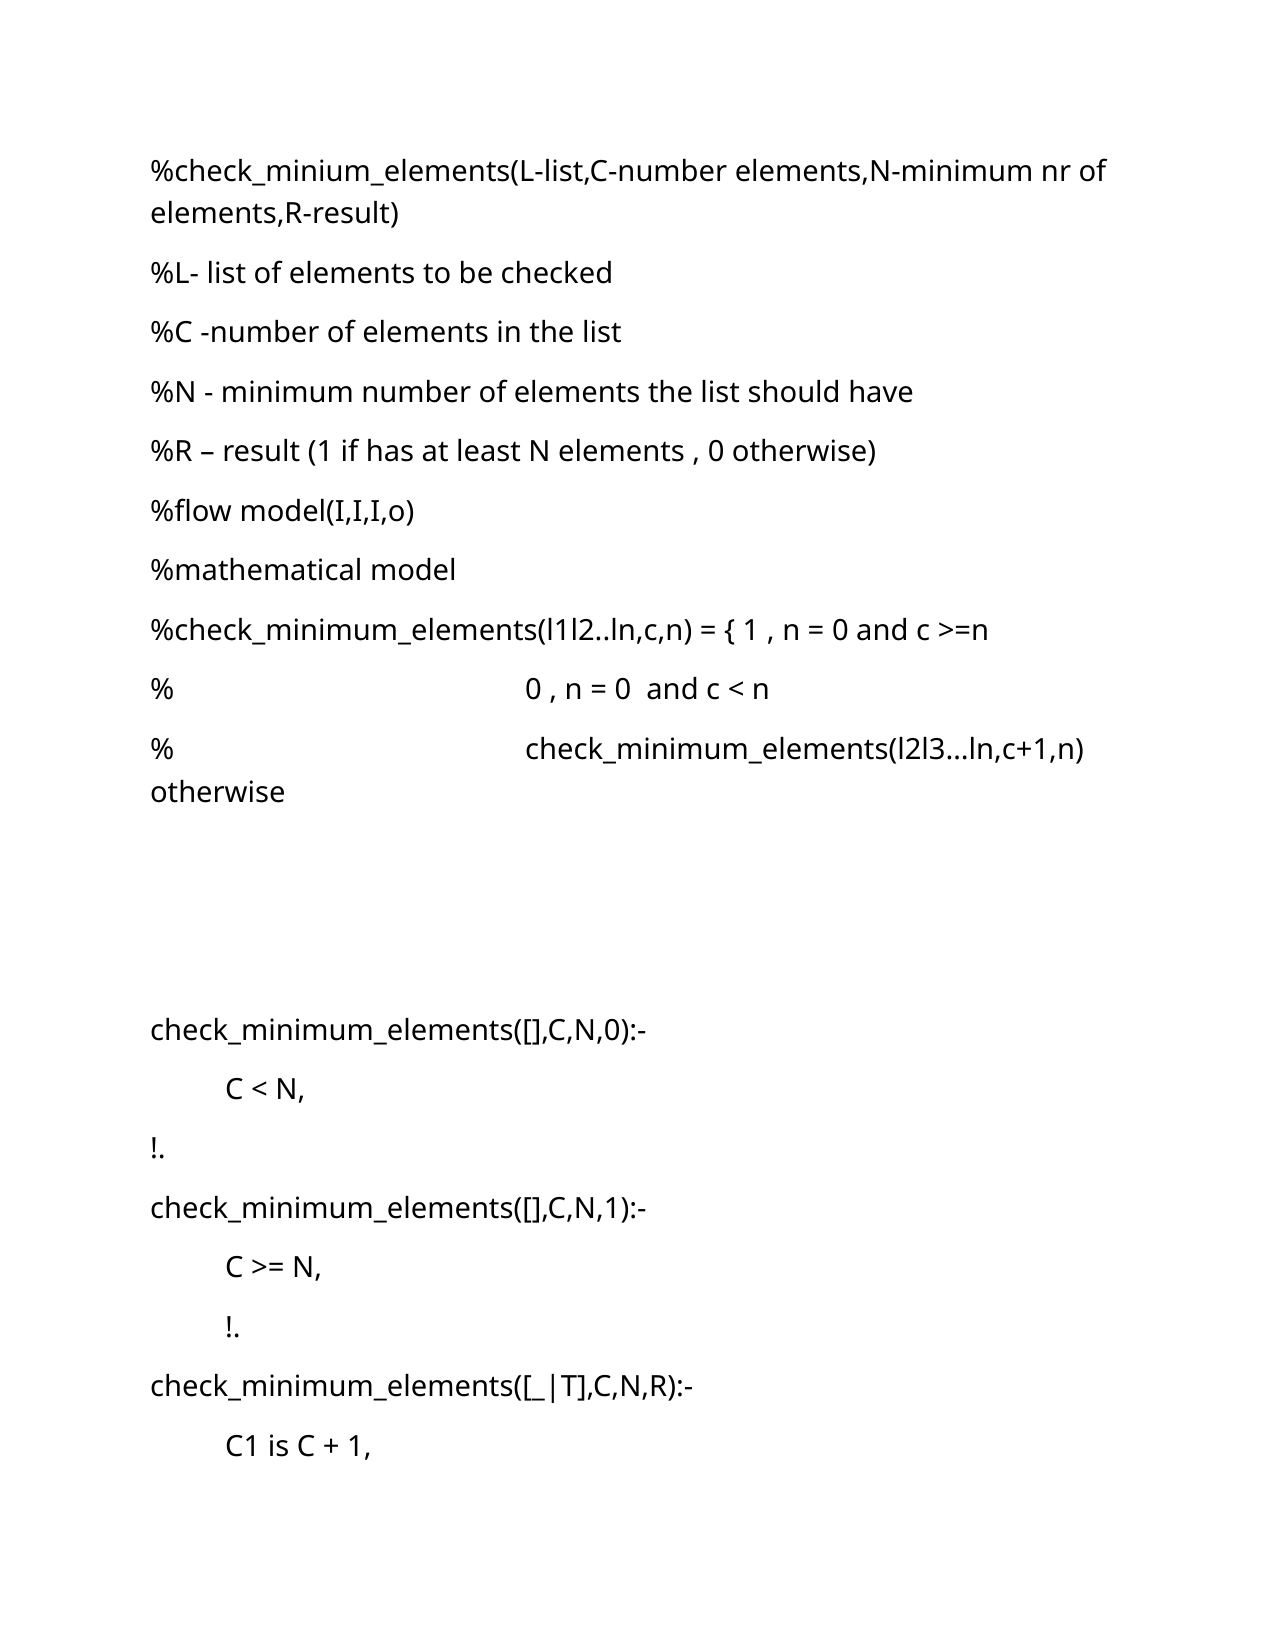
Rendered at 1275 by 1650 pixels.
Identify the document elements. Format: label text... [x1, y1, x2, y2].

text %flow model(I,I,I,o) [150, 490, 1125, 530]
text % check_minimum_elements(l2l3…ln,c+1,n) otherwise [150, 728, 1125, 811]
text %check_minium_elements(L-list,C-number elements,N-minimum nr of elements,R-result) [150, 150, 1125, 232]
text !. [150, 1306, 1125, 1346]
text % 0 , n = 0 and c < n [150, 669, 1125, 708]
text %C -number of elements in the list [150, 312, 1125, 351]
text %N - minimum number of elements the list should have [150, 371, 1125, 411]
text check_minimum_elements([],C,N,0):- [150, 1009, 1125, 1048]
text !. [150, 1128, 1125, 1167]
text check_minimum_elements([_|T],C,N,R):- [150, 1366, 1125, 1405]
text C1 is C + 1, [150, 1425, 1125, 1465]
text %mathematical model [150, 550, 1125, 589]
text %check_minimum_elements(l1l2..ln,c,n) = { 1 , n = 0 and c >=n [150, 609, 1125, 649]
text C < N, [150, 1068, 1125, 1108]
text C >= N, [150, 1247, 1125, 1286]
text check_minimum_elements([],C,N,1):- [150, 1187, 1125, 1227]
text %R – result (1 if has at least N elements , 0 otherwise) [150, 431, 1125, 470]
text %L- list of elements to be checked [150, 252, 1125, 292]
